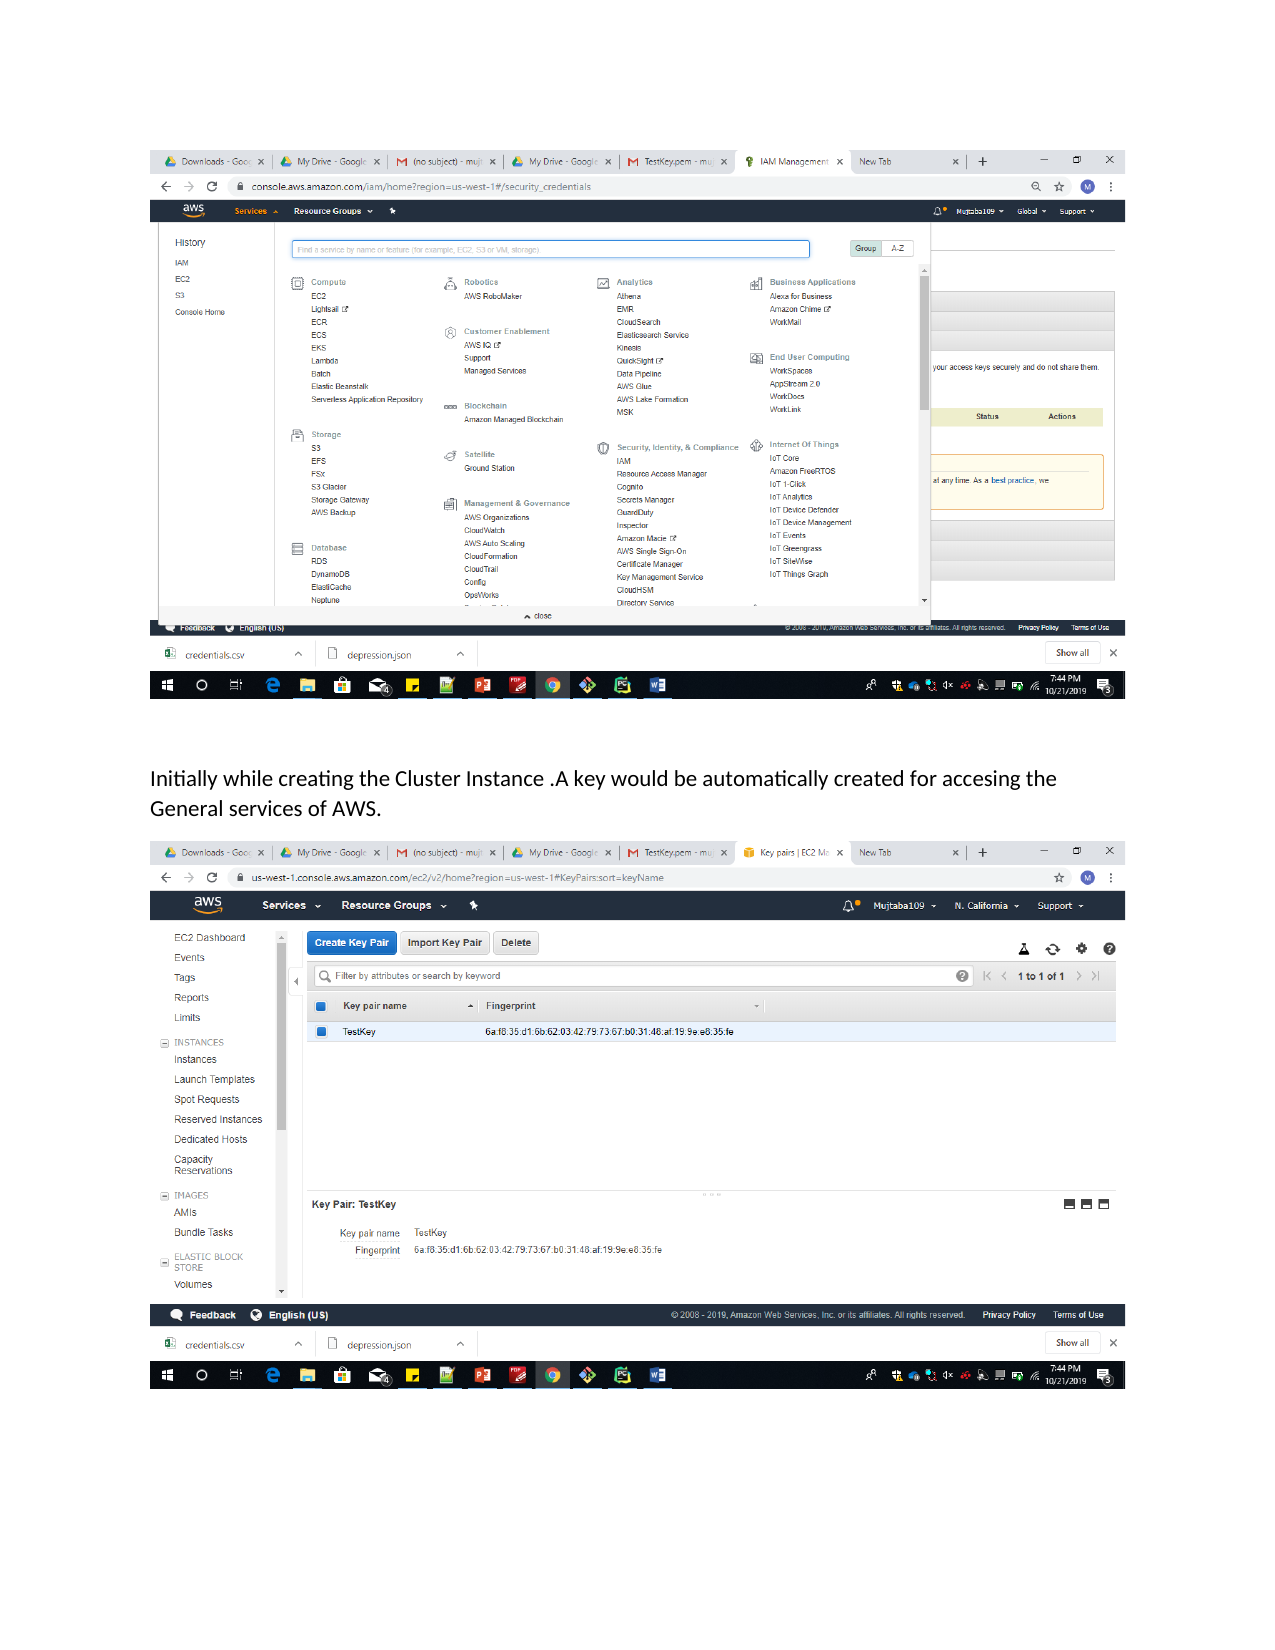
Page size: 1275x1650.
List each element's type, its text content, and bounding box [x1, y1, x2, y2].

picture [150, 841, 1125, 1389]
picture [150, 150, 1125, 699]
text Initially while creating the Cluster Instance .A key would be automatically created for accesing the General services of AWS. [150, 764, 1125, 822]
